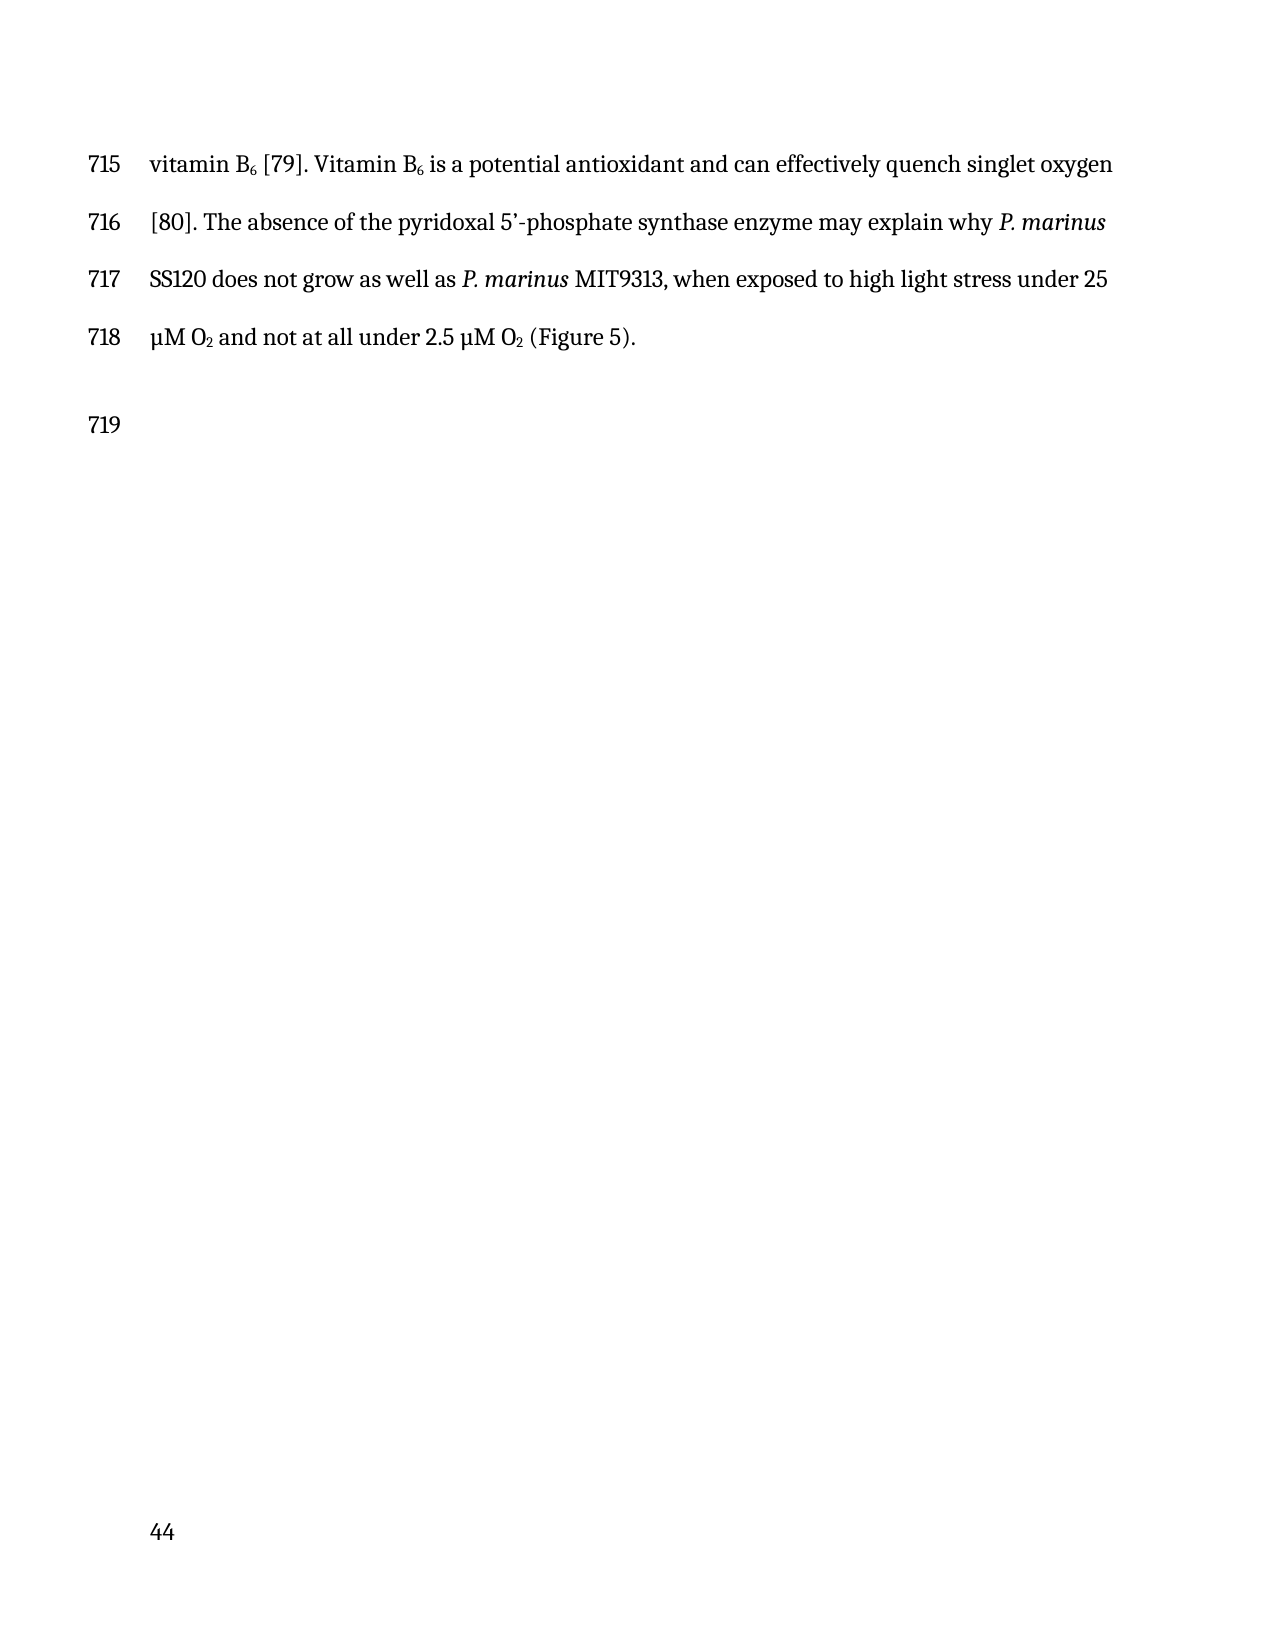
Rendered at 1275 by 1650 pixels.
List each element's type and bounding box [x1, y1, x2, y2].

text [150, 150, 1125, 351]
